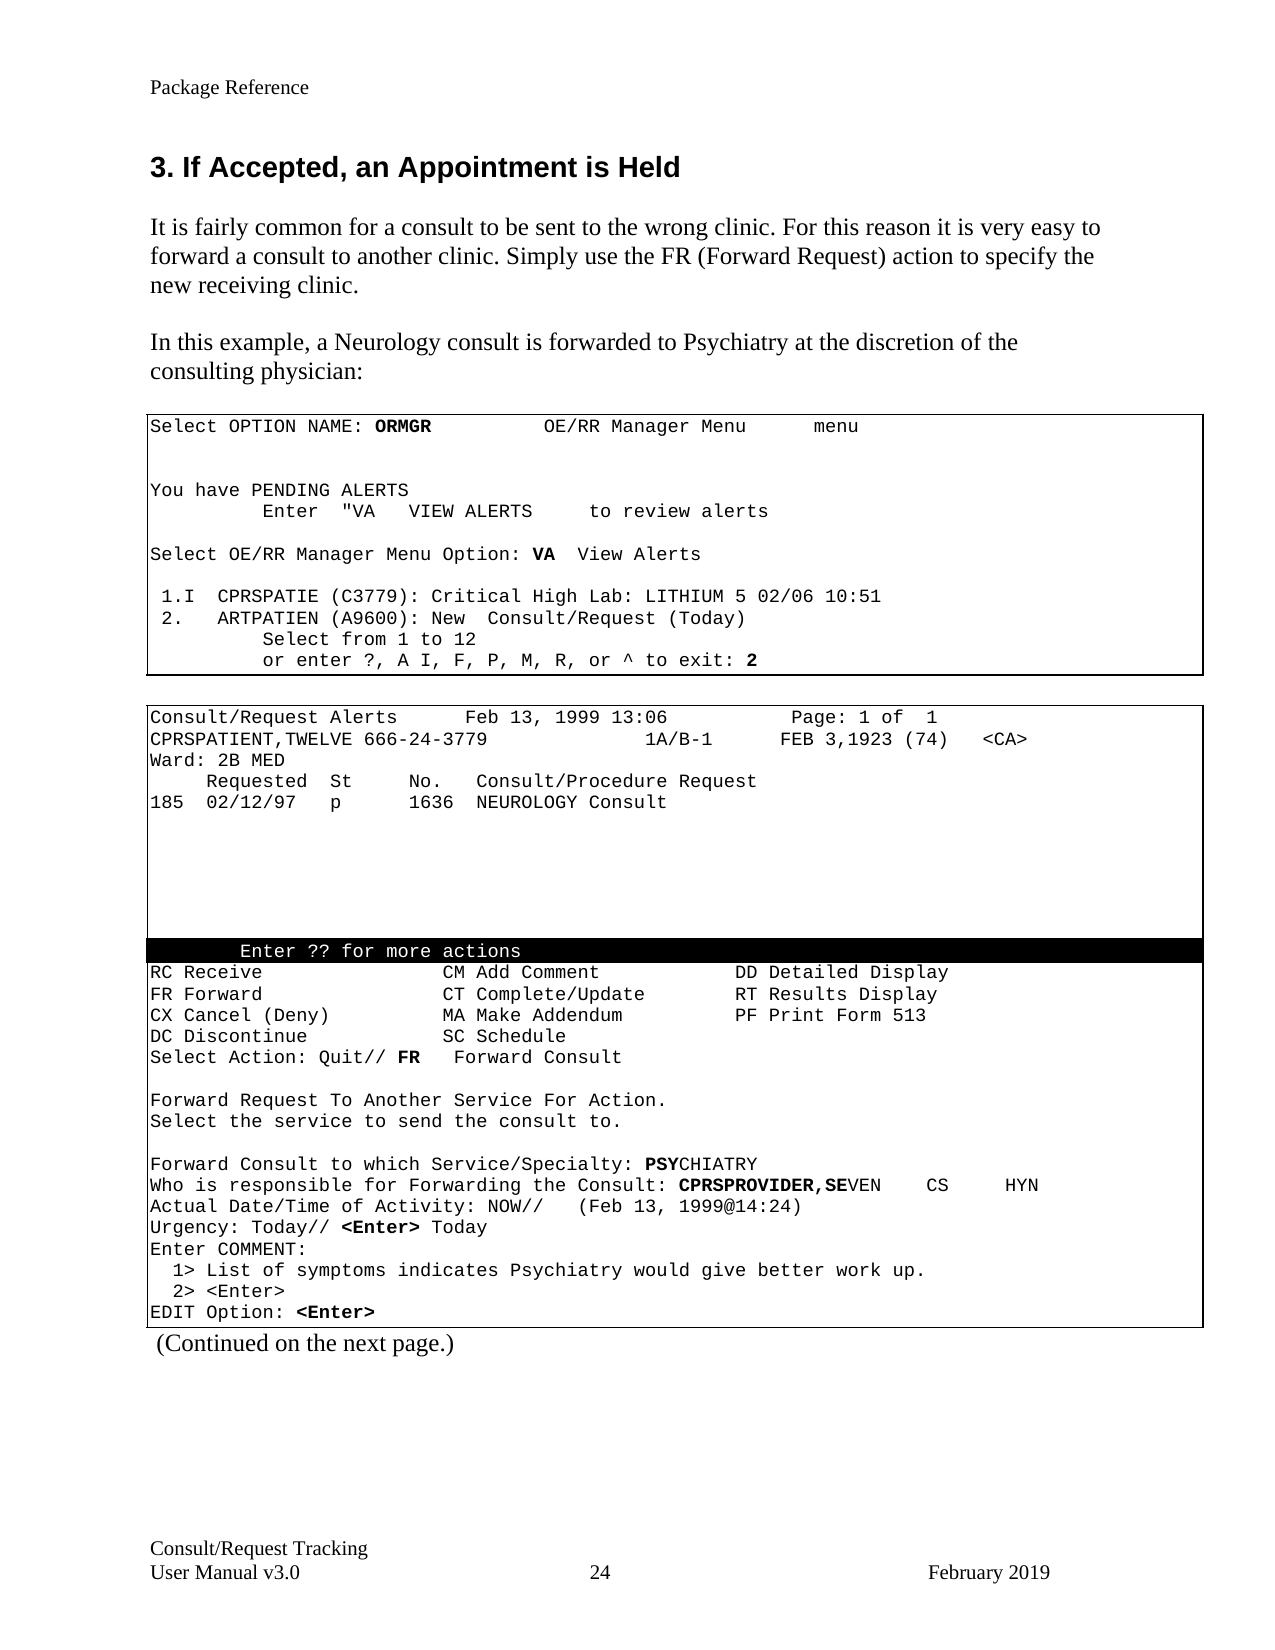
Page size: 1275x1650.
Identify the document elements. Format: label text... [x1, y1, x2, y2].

text Enter COMMENT: [148, 1236, 1202, 1257]
text CPRSPATIENT,TWELVE 666-24-3779 1A/B-1 FEB 3,1923 (74) <CA> [148, 726, 1202, 747]
text or enter ?, A I, F, P, M, R, or ^ to exit: 2 [148, 647, 1202, 674]
text 185 02/12/97 p 1636 NEUROLOGY Consult [148, 789, 1202, 814]
text Actual Date/Time of Activity: NOW// (Feb 13, 1999@14:24) [148, 1193, 1202, 1214]
text Ward: 2B MED [148, 747, 1202, 768]
subtitle 3. If Accepted, an Appointment is Held [150, 150, 1125, 183]
text Who is responsible for Forwarding the Consult: CPRSPROVIDER,SEVEN CS HYN [148, 1172, 1202, 1193]
text CX Cancel (Deny) MA Make Addendum PF Print Form 513 [148, 1002, 1202, 1023]
text Requested St No. Consult/Procedure Request [148, 768, 1202, 789]
text FR Forward CT Complete/Update RT Results Display [148, 981, 1202, 1002]
text In this example, a Neurology consult is forwarded to Psychiatry at the discretion of the consulting physician: [150, 327, 1125, 385]
text Forward Consult to which Service/Specialty: PSYCHIATRY [148, 1151, 1202, 1172]
text Enter ?? for more actions [148, 938, 1202, 959]
text You have PENDING ALERTS [148, 477, 1202, 498]
text Enter "VA VIEW ALERTS to review alerts [148, 498, 1202, 523]
text DC Discontinue SC Schedule [148, 1023, 1202, 1044]
text EDIT Option: <Enter> [148, 1299, 1202, 1327]
text Consult/Request Alerts Feb 13, 1999 13:06 Page: 1 of 1 [148, 706, 1202, 726]
text Select OPTION NAME: ORMGR OE/RR Manager Menu menu [148, 415, 1202, 438]
text (Continued on the next page.) [150, 1328, 1125, 1357]
text 2. ARTPATIEN (A9600): New Consult/Request (Today) [148, 605, 1202, 626]
text Select the service to send the consult to. [148, 1108, 1202, 1133]
text It is fairly common for a consult to be sent to the wrong clinic. For this reason it is very easy to forward a consult to another clinic. Simply use the FR (Forward Request) action to specify the new receiving clinic. [150, 212, 1125, 298]
text Select OE/RR Manager Menu Option: VA View Alerts [148, 541, 1202, 566]
text Forward Request To Another Service For Action. [148, 1087, 1202, 1108]
text 1> List of symptoms indicates Psychiatry would give better work up. [148, 1257, 1202, 1278]
text 2> <Enter> [148, 1278, 1202, 1299]
text 1.I CPRSPATIE (C3779): Critical High Lab: LITHIUM 5 02/06 10:51 [148, 583, 1202, 605]
text RC Receive CM Add Comment DD Detailed Display [148, 959, 1202, 981]
text Urgency: Today// <Enter> Today [148, 1214, 1202, 1236]
text Select Action: Quit// FR Forward Consult [148, 1044, 1202, 1069]
text Select from 1 to 12 [148, 626, 1202, 647]
